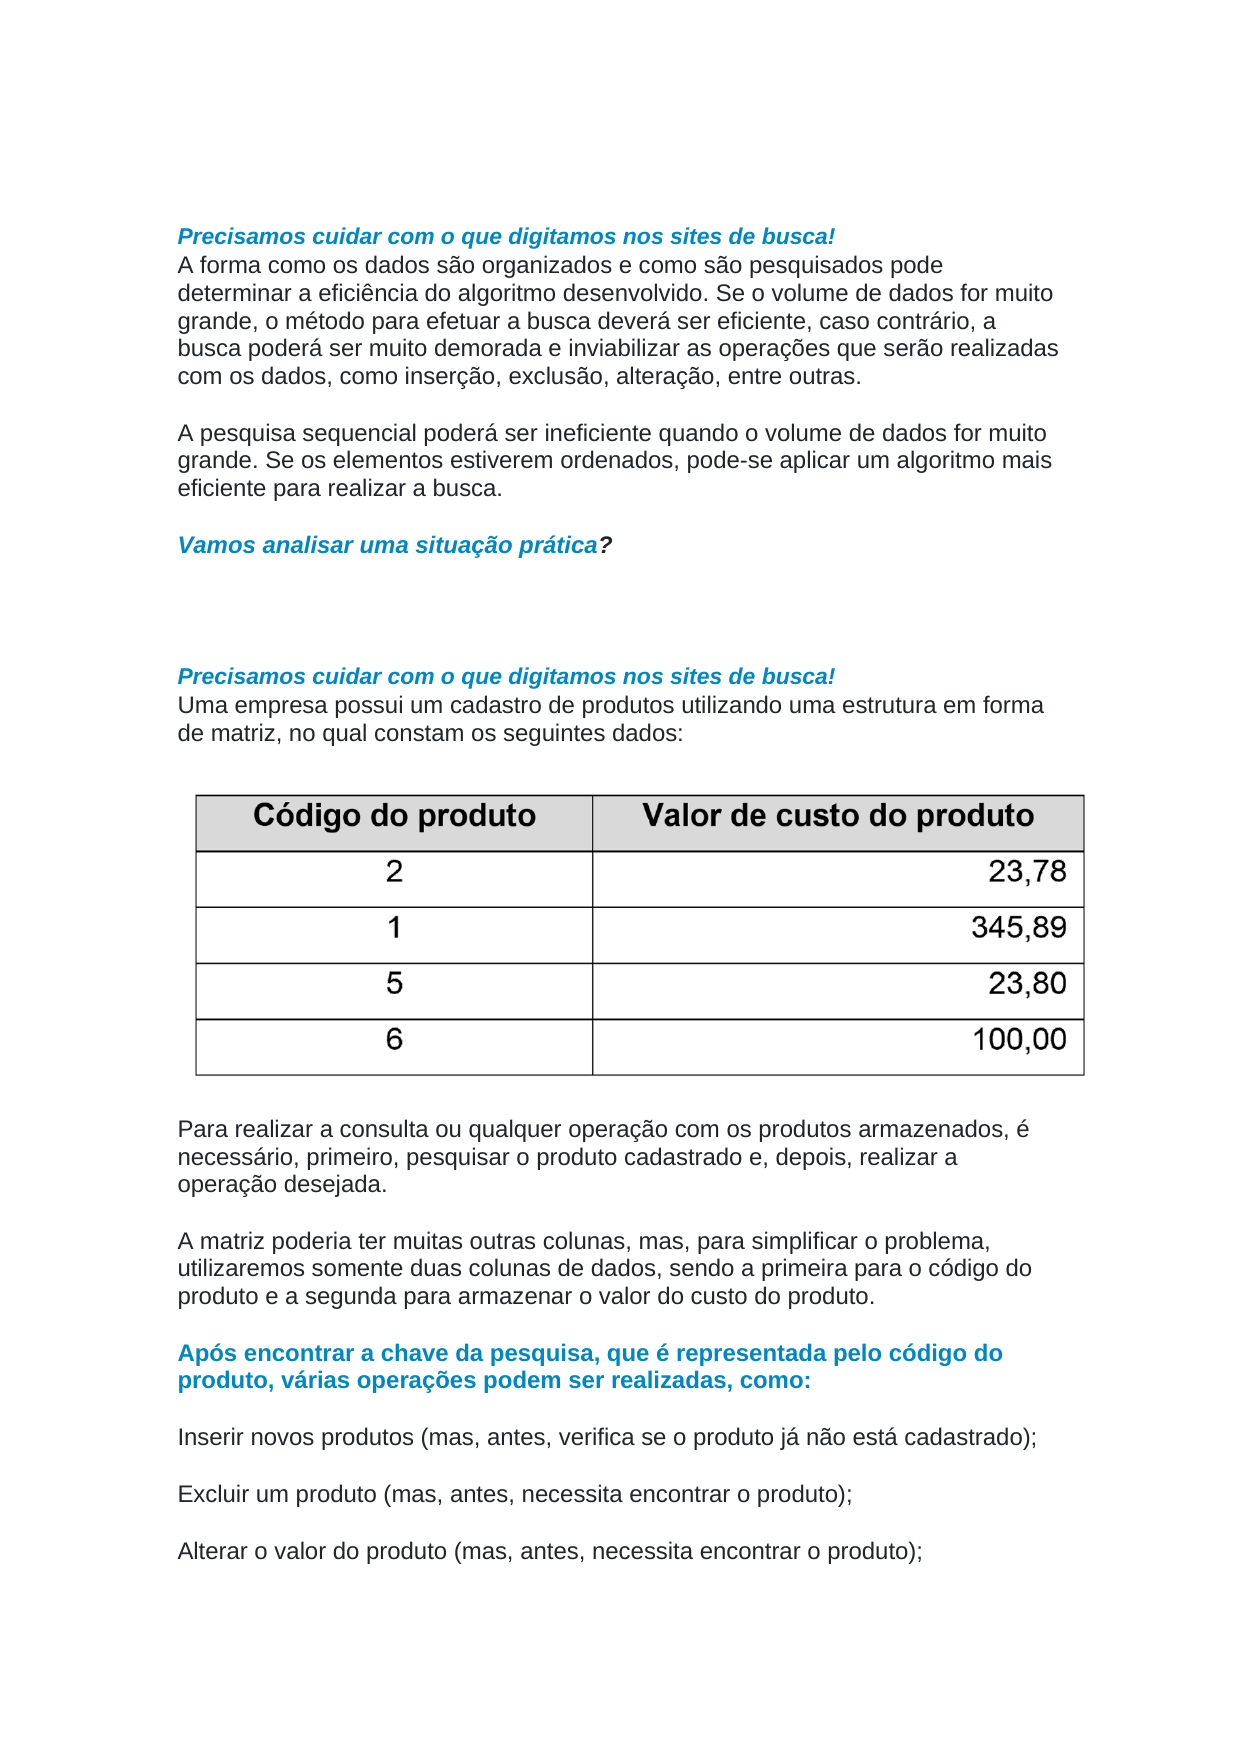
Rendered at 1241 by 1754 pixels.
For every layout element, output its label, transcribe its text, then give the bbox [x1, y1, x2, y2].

text A forma como os dados são organizados e como são pesquisados pode determinar a eficiência do algoritmo desenvolvido. Se o volume de dados for muito grande, o método para efetuar a busca deverá ser eficiente, caso contrário, a busca poderá ser muito demorada e inviabilizar as operações que serão realizadas com os dados, como inserção, exclusão, alteração, entre outras. [177, 251, 1063, 389]
text A pesquisa sequencial poderá ser ineficiente quando o volume de dados for muito grande. Se os elementos estiverem ordenados, pode-se aplicar um algoritmo mais eficiente para realizar a busca. [177, 419, 1063, 501]
text Após encontrar a chave da pesquisa, que é representada pelo código do produto, várias operações podem ser realizadas, como: [177, 1339, 1063, 1394]
text Uma empresa possui um cadastro de produtos utilizando uma estrutura em forma de matriz, no qual constam os seguintes dados: [177, 691, 1063, 746]
text A matriz poderia ter muitas outras colunas, mas, para simplificar o problema, utilizaremos somente duas colunas de dados, sendo a primeira para o código do produto e a segunda para armazenar o valor do custo do produto. [177, 1227, 1063, 1309]
subtitle Precisamos cuidar com o que digitamos nos sites de busca! [177, 663, 1063, 689]
subtitle Precisamos cuidar com o que digitamos nos sites de busca! [177, 223, 1063, 249]
text Alterar o valor do produto (mas, antes, necessita encontrar o produto); [177, 1537, 1063, 1564]
text Vamos analisar uma situação prática? [177, 531, 1063, 558]
text Para realizar a consulta ou qualquer operação com os produtos armazenados, é necessário, primeiro, pesquisar o produto cadastrado e, depois, realizar a operação desejada. [177, 1115, 1063, 1198]
text Excluir um produto (mas, antes, necessita encontrar o produto); [177, 1480, 1063, 1507]
text ​​​​​Inserir novos produtos (mas, antes, verifica se o produto já não está cadastrado); [177, 1423, 1063, 1451]
picture [177, 775, 1104, 1096]
